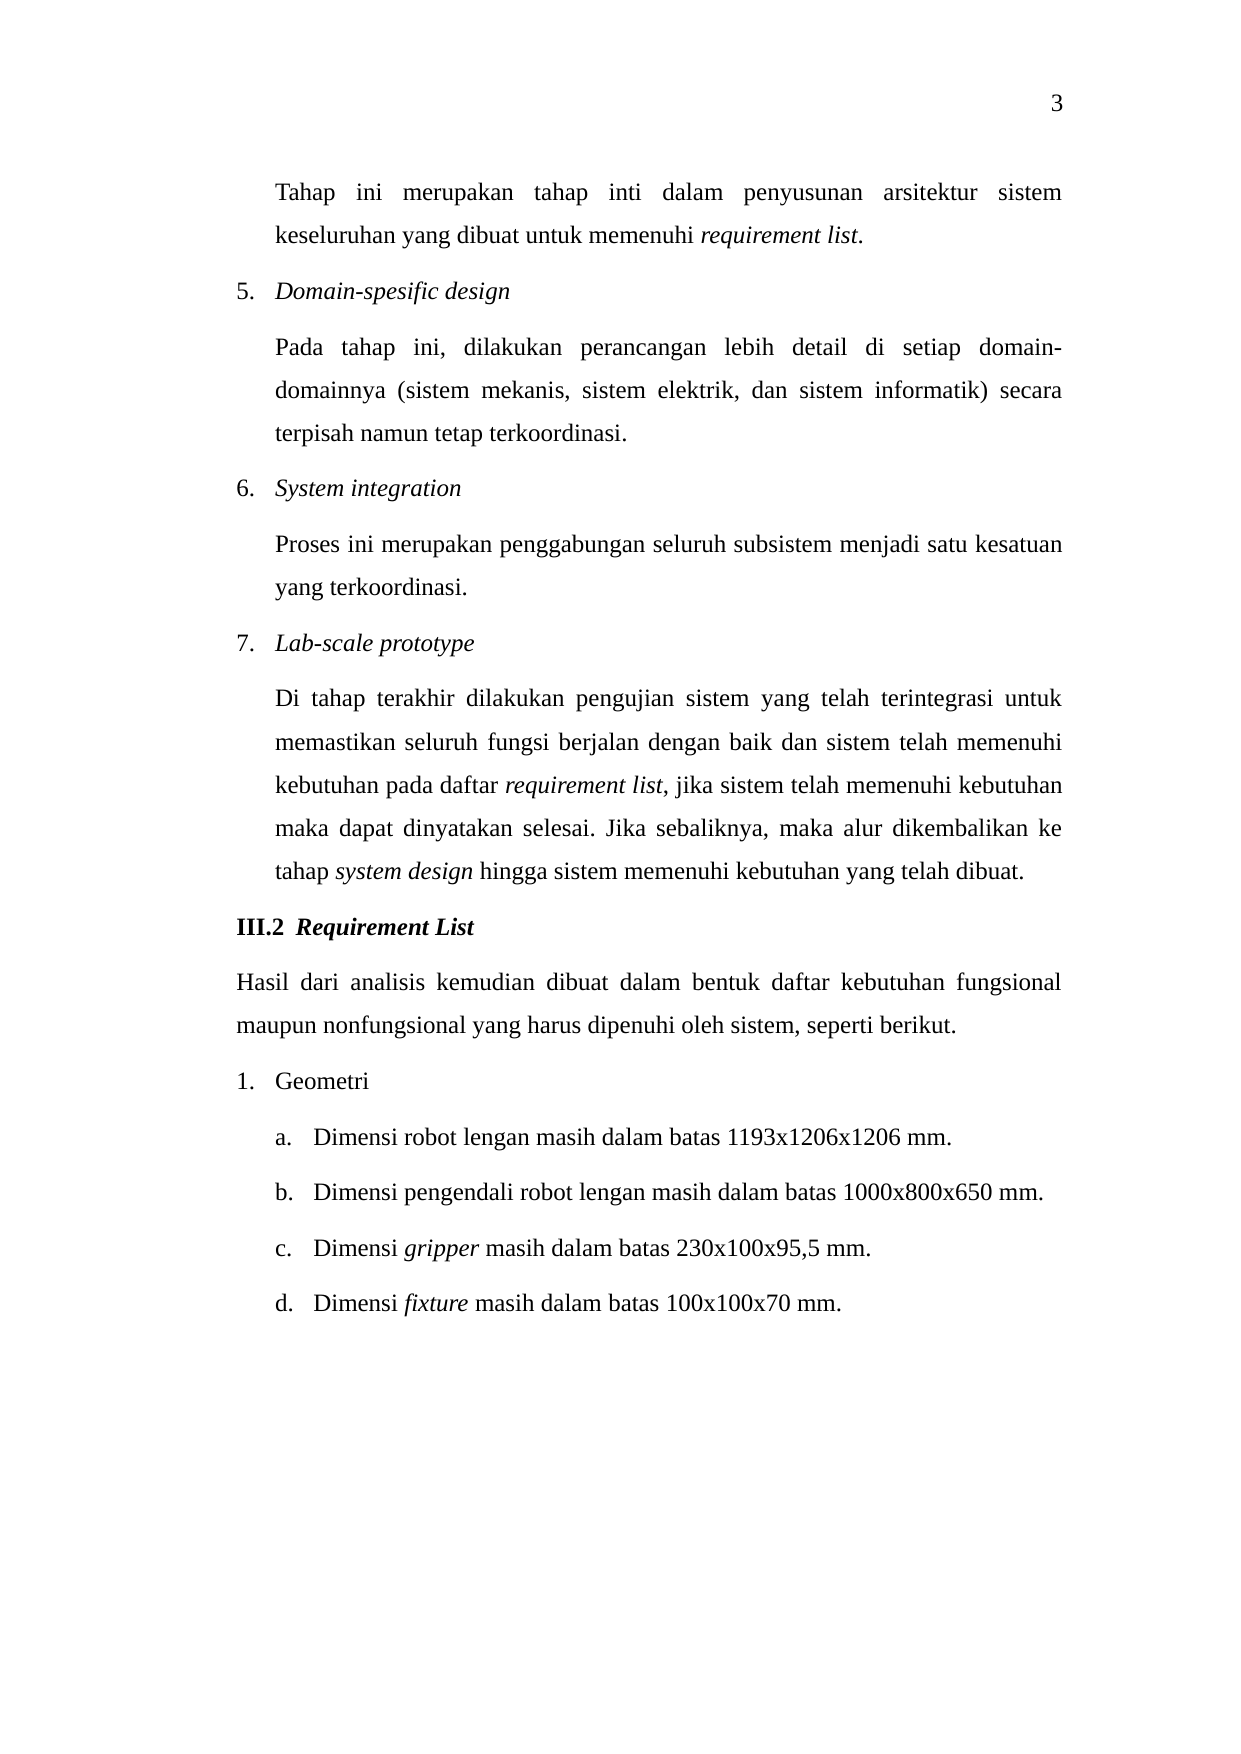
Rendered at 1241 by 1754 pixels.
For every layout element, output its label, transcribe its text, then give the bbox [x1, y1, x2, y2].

list Domain-spesific design [236, 276, 1063, 305]
list Dimensi pengendali robot lengan masih dalam batas 1000x800x650 mm. [275, 1177, 1063, 1206]
list Dimensi gripper masih dalam batas 230x100x95,5 mm. [275, 1233, 1063, 1262]
list Dimensi fixture masih dalam batas 100x100x70 mm. [275, 1288, 1063, 1317]
text Tahap ini merupakan tahap inti dalam penyusunan arsitektur sistem keseluruhan yang dibuat untuk memenuhi requirement list. [275, 177, 1063, 249]
text Proses ini merupakan penggabungan seluruh subsistem menjadi satu kesatuan yang terkoordinasi. [275, 529, 1063, 601]
list Geometri [236, 1066, 1063, 1095]
list Dimensi robot lengan masih dalam batas 1193x1206x1206 mm. [275, 1122, 1063, 1150]
text Pada tahap ini, dilakukan perancangan lebih detail di setiap domain-domainnya (sistem mekanis, sistem elektrik, dan sistem informatik) secara terpisah namun tetap terkoordinasi. [275, 332, 1063, 447]
text Hasil dari analisis kemudian dibuat dalam bentuk daftar kebutuhan fungsional maupun nonfungsional yang harus dipenuhi oleh sistem, seperti berikut. [236, 967, 1063, 1039]
list System integration [236, 473, 1063, 502]
list Lab-scale prototype [236, 628, 1063, 657]
text Requirement List [236, 912, 1063, 940]
text Di tahap terakhir dilakukan pengujian sistem yang telah terintegrasi untuk memastikan seluruh fungsi berjalan dengan baik dan sistem telah memenuhi kebutuhan pada daftar requirement list, jika sistem telah memenuhi kebutuhan maka dapat dinyatakan selesai. Jika sebaliknya, maka alur dikembalikan ke tahap system design hingga sistem memenuhi kebutuhan yang telah dibuat. [275, 683, 1063, 885]
